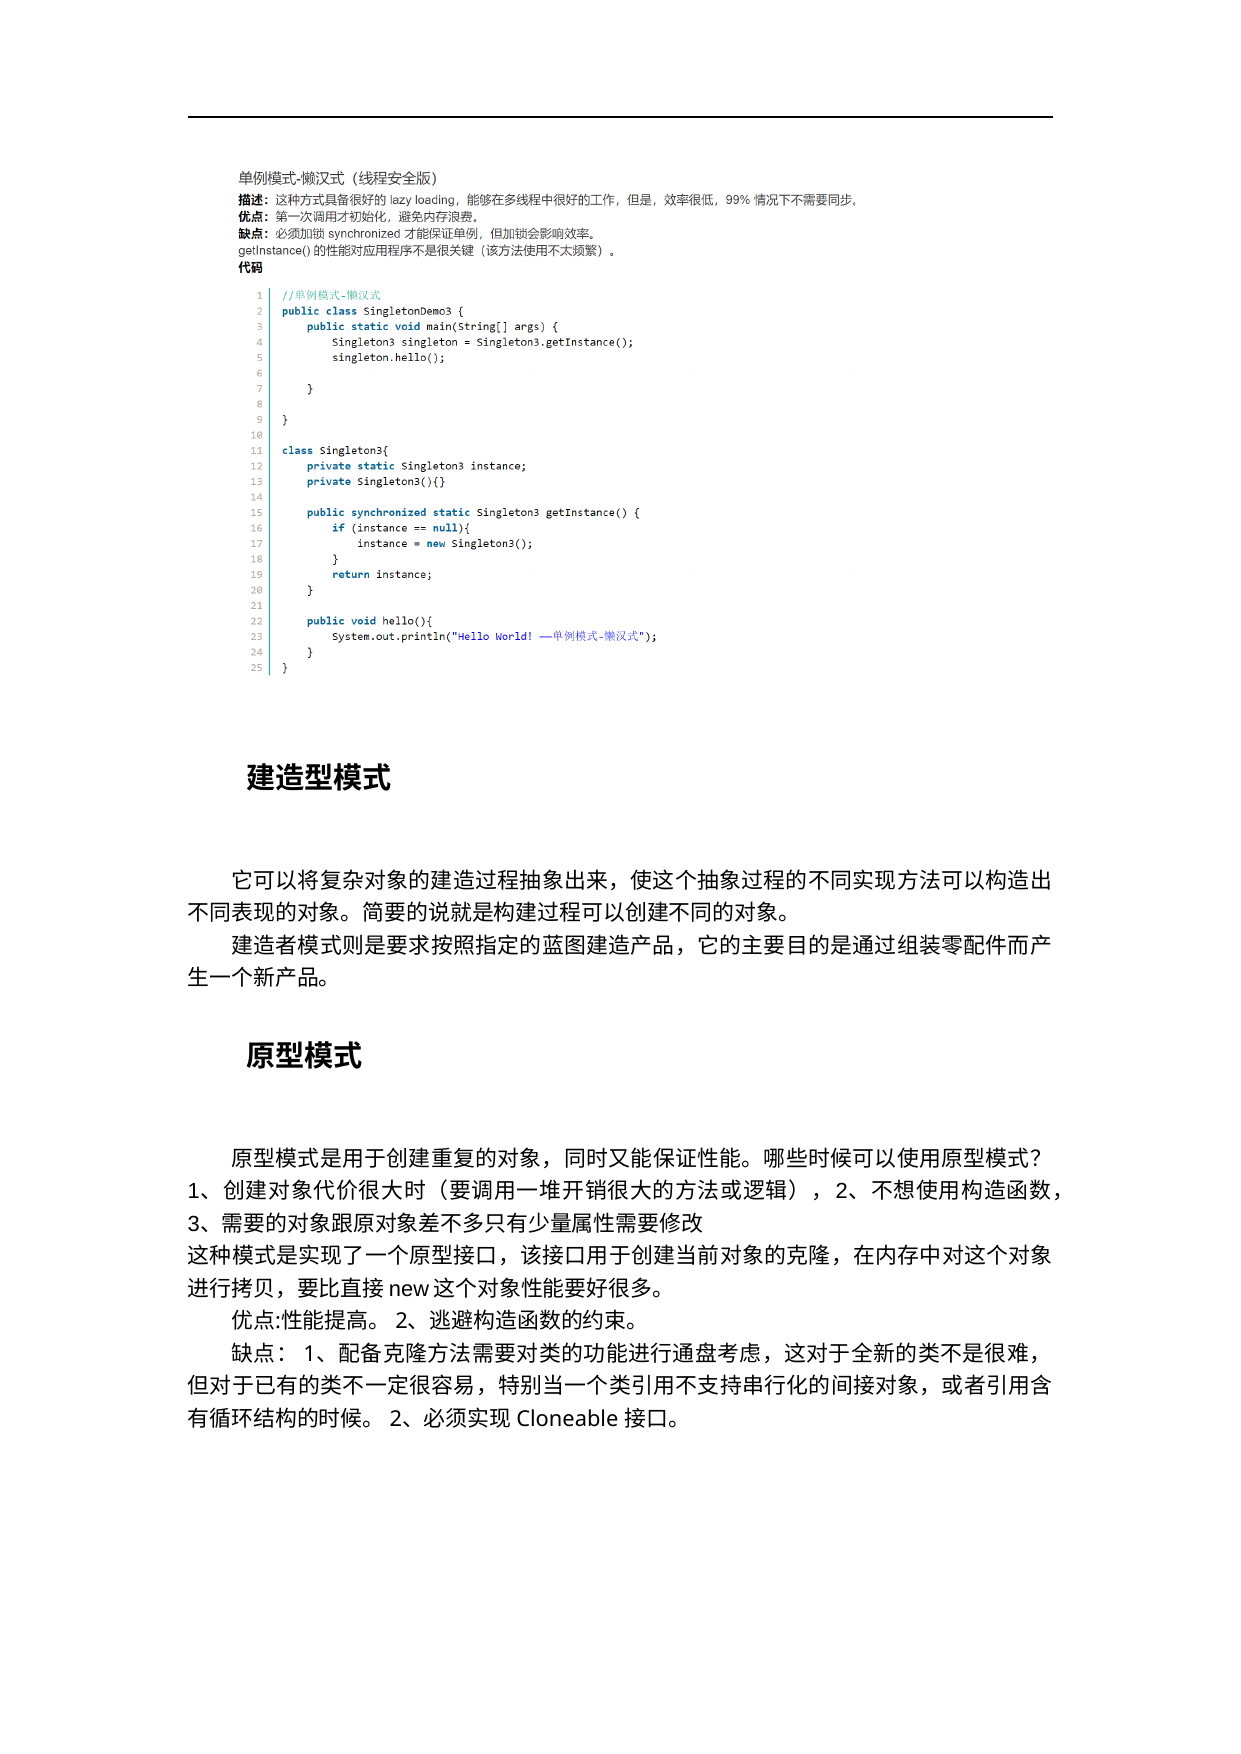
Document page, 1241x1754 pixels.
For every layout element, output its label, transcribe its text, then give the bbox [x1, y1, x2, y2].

text 建造者模式则是要求按照指定的蓝图建造产品，它的主要目的是通过组装零配件而产生一个新产品。 [187, 927, 1053, 992]
text 它可以将复杂对象的建造过程抽象出来，使这个抽象过程的不同实现方法可以构造出不同表现的对象。简要的说就是构建过程可以创建不同的对象。 [187, 862, 1053, 927]
subtitle 建造型模式 [187, 744, 1053, 809]
subtitle 原型模式 [187, 1022, 1053, 1087]
text 缺点： 1、配备克隆方法需要对类的功能进行通盘考虑，这对于全新的类不是很难，但对于已有的类不一定很容易，特别当一个类引用不支持串行化的间接对象，或者引用含有循环结构的时候。 2、必须实现 Cloneable 接口。 [187, 1336, 1053, 1433]
text 优点:性能提高。 2、逃避构造函数的约束。 [187, 1303, 1053, 1336]
picture [231, 168, 855, 676]
text 原型模式是用于创建重复的对象，同时又能保证性能。哪些时候可以使用原型模式？1、创建对象代价很大时（要调用一堆开销很大的方法或逻辑），2、不想使用构造函数，3、需要的对象跟原对象差不多只有少量属性需要修改 这种模式是实现了一个原型接口，该接口用于创建当前对象的克隆，在内存中对这个对象进行拷贝，要比直接new这个对象性能要好很多。 [187, 1141, 1053, 1303]
